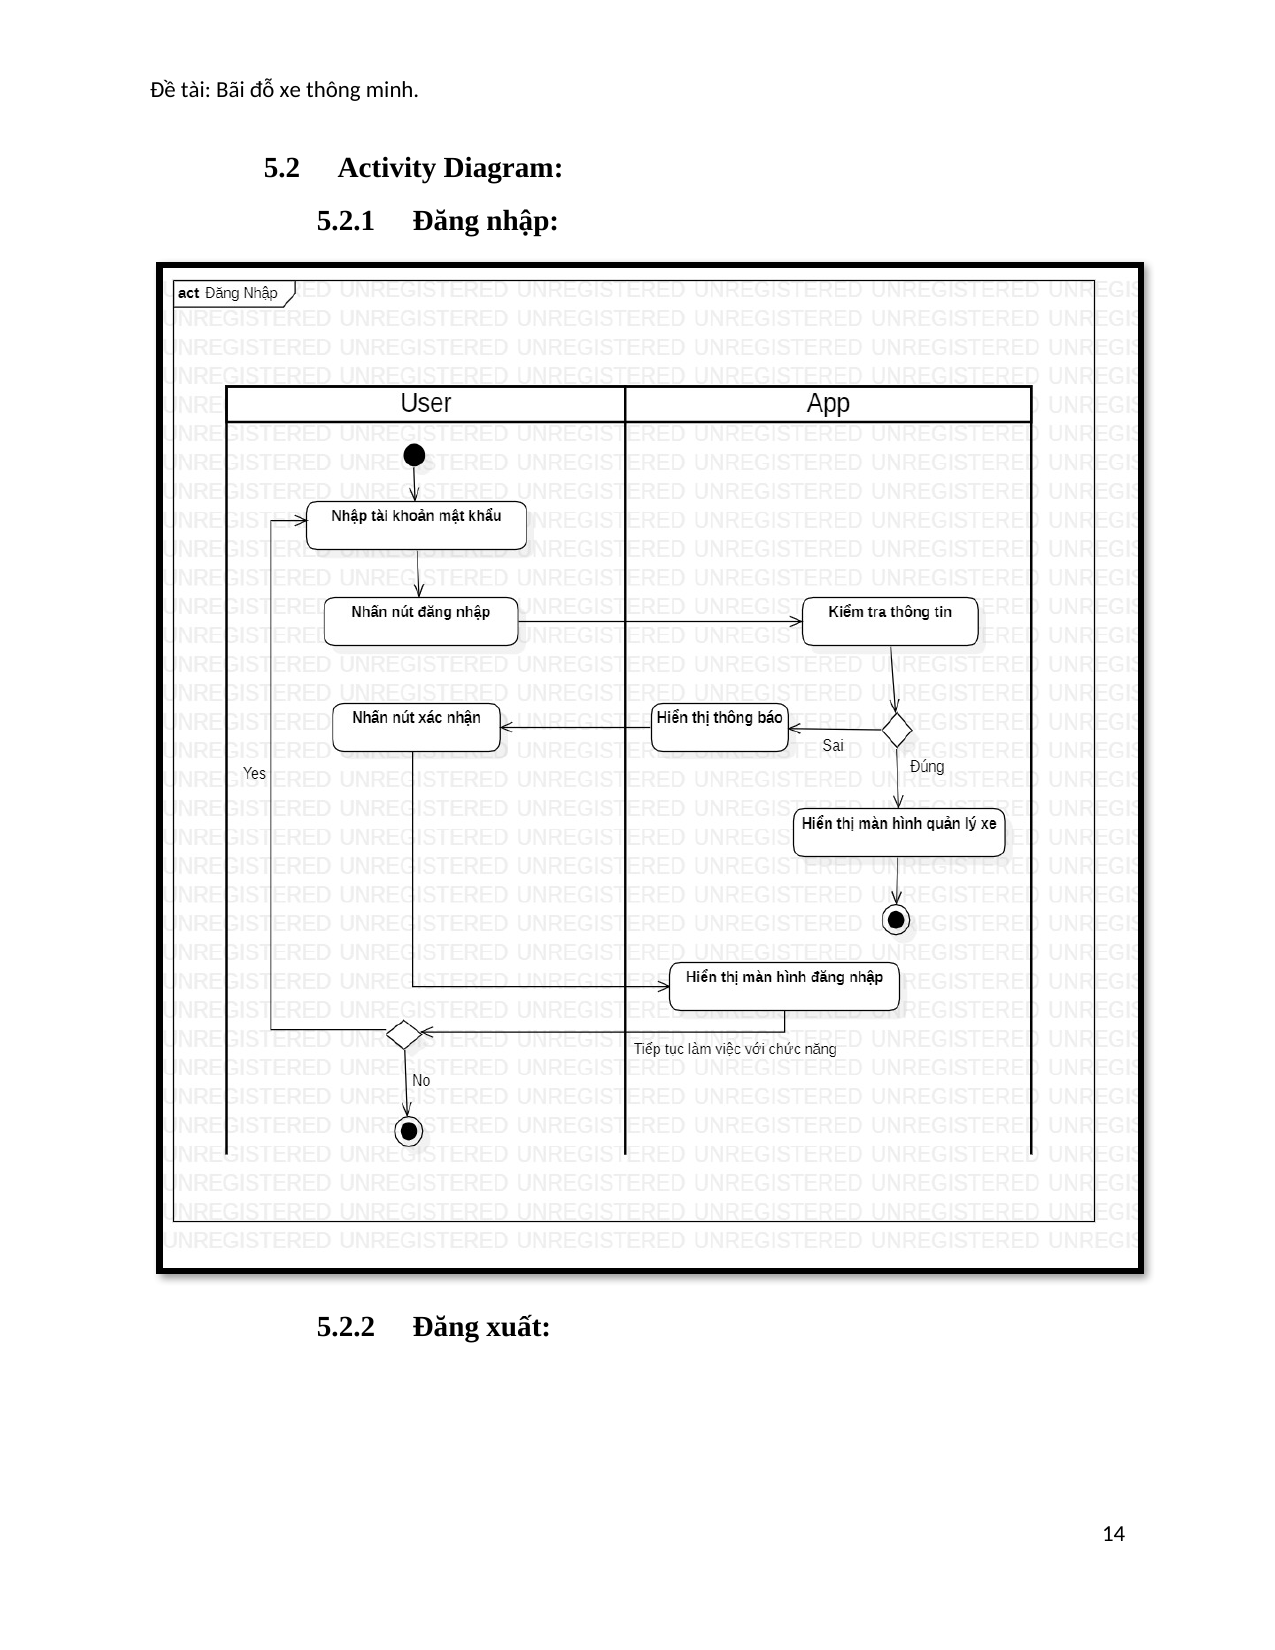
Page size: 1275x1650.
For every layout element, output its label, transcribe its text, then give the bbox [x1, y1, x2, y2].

text Đăng xuất: [375, 1309, 1125, 1342]
text Đăng nhập: [375, 203, 1125, 236]
picture [163, 268, 1138, 1268]
text Activity Diagram: [300, 150, 1125, 183]
